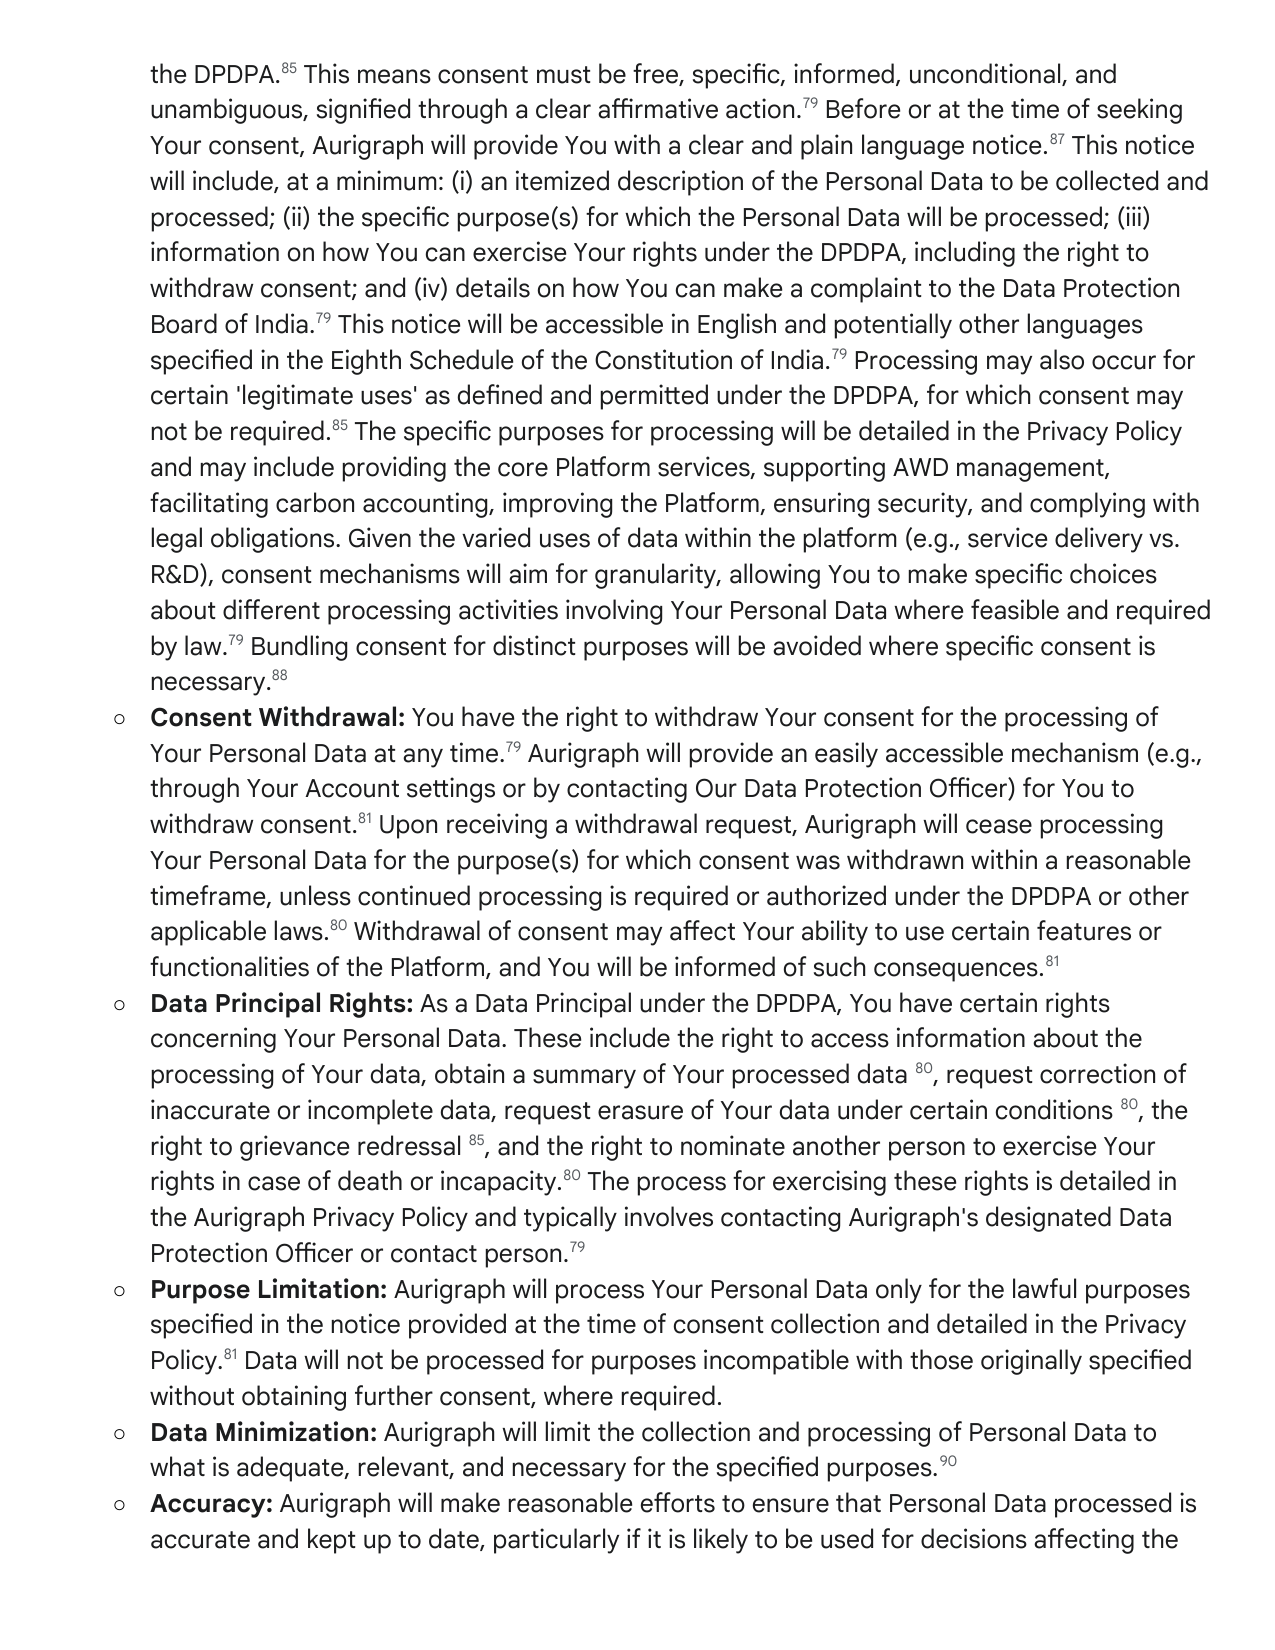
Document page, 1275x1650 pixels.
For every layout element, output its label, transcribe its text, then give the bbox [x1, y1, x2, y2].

list Data Principal Rights: As a Data Principal under the DPDPA, You have certain rights concerning Your Personal Data. These include the right to access information about the processing of Your data, obtain a summary of Your processed data 80, request correction of inaccurate or incomplete data, request erasure of Your data under certain conditions 80, the right to grievance redressal 85, and the right to nominate another person to exercise Your rights in case of death or incapacity.80 The process for exercising these rights is detailed in the Aurigraph Privacy Policy and typically involves contacting Aurigraph's designated Data Protection Officer or contact person.79 [112, 988, 1216, 1269]
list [112, 1488, 1216, 1555]
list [112, 59, 1216, 698]
list Consent Withdrawal: You have the right to withdraw Your consent for the processing of Your Personal Data at any time.79 Aurigraph will provide an easily accessible mechanism (e.g., through Your Account settings or by contacting Our Data Protection Officer) for You to withdraw consent.81 Upon receiving a withdrawal request, Aurigraph will cease processing Your Personal Data for the purpose(s) for which consent was withdrawn within a reasonable timeframe, unless continued processing is required or authorized under the DPDPA or other applicable laws.80 Withdrawal of consent may affect Your ability to use certain features or functionalities of the Platform, and You will be informed of such consequences.81 [112, 702, 1216, 984]
list Data Minimization: Aurigraph will limit the collection and processing of Personal Data to what is adequate, relevant, and necessary for the specified purposes.90 [112, 1417, 1216, 1484]
list Purpose Limitation: Aurigraph will process Your Personal Data only for the lawful purposes specified in the notice provided at the time of consent collection and detailed in the Privacy Policy.81 Data will not be processed for purposes incompatible with those originally specified without obtaining further consent, where required. [112, 1274, 1216, 1412]
